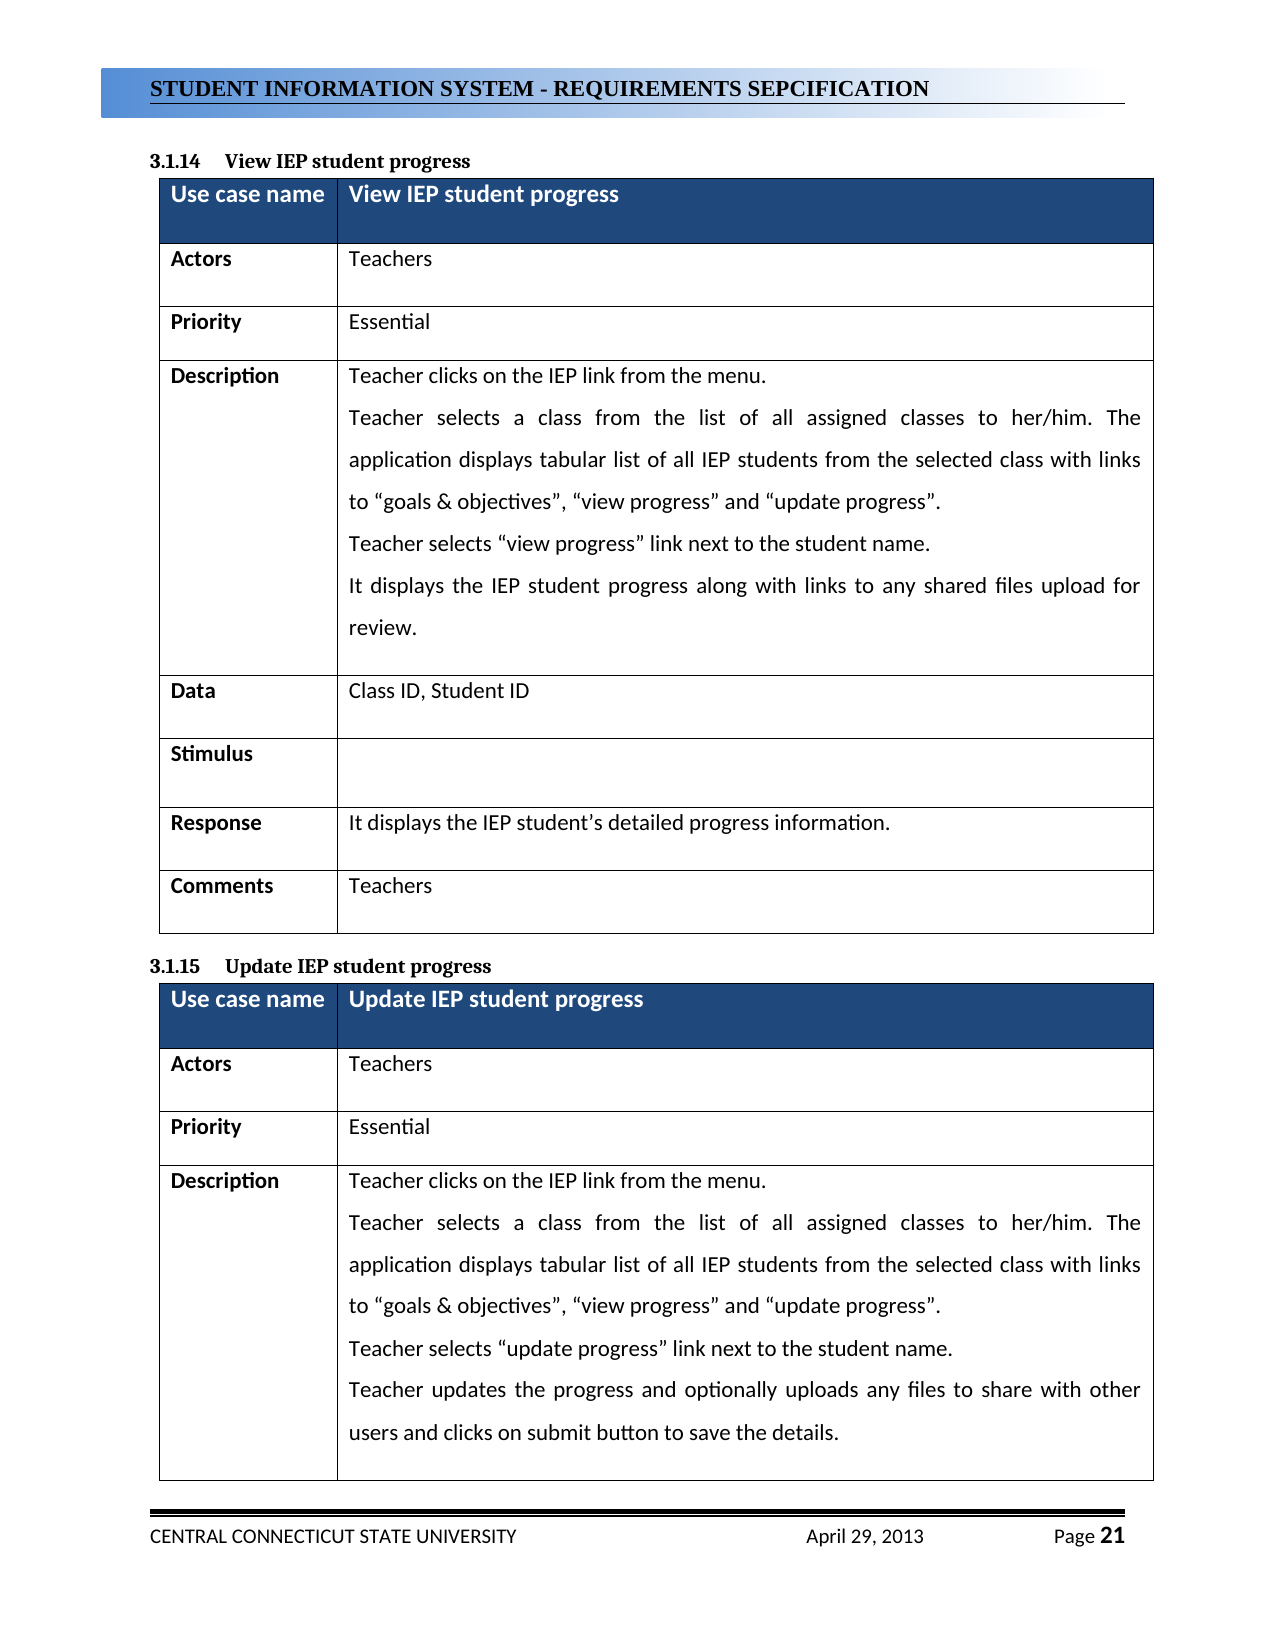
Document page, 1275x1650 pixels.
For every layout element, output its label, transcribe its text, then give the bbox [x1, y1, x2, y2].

table_cell Essential [338, 1112, 1153, 1165]
table_cell Actors [160, 244, 337, 306]
table_cell Data [160, 676, 337, 738]
table_cell It displays the IEP student’s detailed progress information. [338, 808, 1153, 870]
table_cell Response [160, 808, 337, 870]
table_header Use case name [160, 984, 337, 1048]
table_cell Priority [160, 307, 337, 360]
table_cell Comments [160, 871, 337, 933]
table_cell Teacher clicks on the IEP link from the menu. Teacher selects a class from the list of all assigned classes to her/him. The application displays tabular list of all IEP students from the selected class with links to “goals & objectives”, “view progress” and “update progress”. Teacher selects “update progress” link next to the student name. Teacher updates the progress and optionally uploads any files to share with other users and clicks on submit button to save the details. [338, 1166, 1153, 1479]
table_header Use case name [160, 179, 337, 243]
table_cell Teachers [338, 871, 1153, 933]
table_header Update IEP student progress [338, 984, 1153, 1048]
table_cell Stimulus [160, 739, 337, 807]
table_cell Teacher clicks on the IEP link from the menu. Teacher selects a class from the list of all assigned classes to her/him. The application displays tabular list of all IEP students from the selected class with links to “goals & objectives”, “view progress” and “update progress”. Teacher selects “view progress” link next to the student name. It displays the IEP student progress along with links to any shared files upload for review. [338, 361, 1153, 675]
table_cell Essential [338, 307, 1153, 360]
table_cell Teachers [338, 244, 1153, 306]
table_cell [338, 739, 1153, 807]
table_cell Description [160, 361, 337, 675]
table_cell Teachers [338, 1049, 1153, 1111]
table_cell Class ID, Student ID [338, 676, 1153, 738]
subtitle View IEP student progress [150, 150, 1125, 174]
table_cell Description [160, 1166, 337, 1479]
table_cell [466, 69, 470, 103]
table_cell Priority [160, 1112, 337, 1165]
table_cell Actors [160, 1049, 337, 1111]
table_header View IEP student progress [338, 179, 1153, 243]
subtitle Update IEP student progress [150, 955, 1125, 979]
